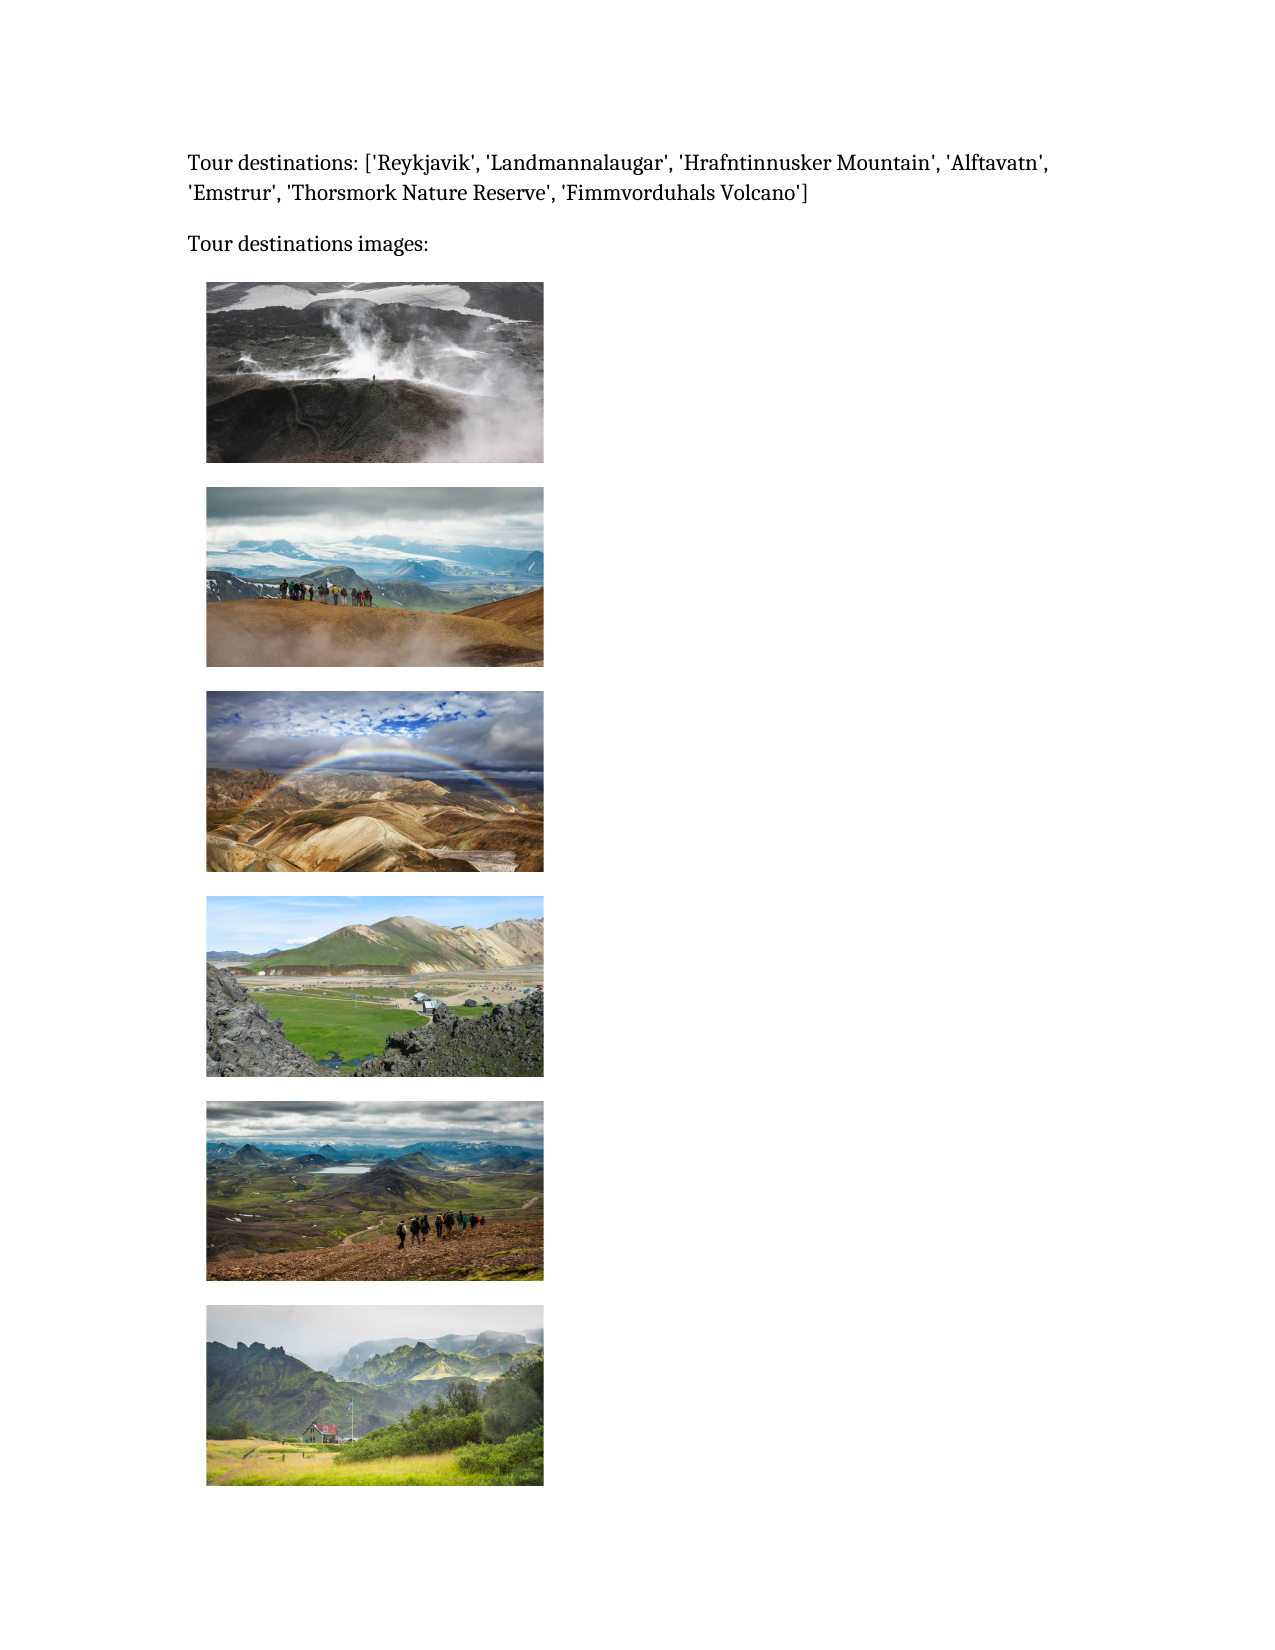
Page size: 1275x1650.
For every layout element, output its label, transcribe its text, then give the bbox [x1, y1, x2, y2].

picture [206, 896, 544, 1077]
picture [206, 1101, 544, 1281]
picture [206, 1305, 544, 1486]
text Tour destinations: ['Reykjavik', 'Landmannalaugar', 'Hrafntinnusker Mountain', 'Alftavatn', 'Emstrur', 'Thorsmork Nature Reserve', 'Fimmvorduhals Volcano'] [187, 150, 1087, 207]
picture [206, 487, 544, 667]
picture [206, 691, 544, 872]
picture [206, 282, 544, 463]
text Tour destinations images: [187, 231, 1087, 258]
